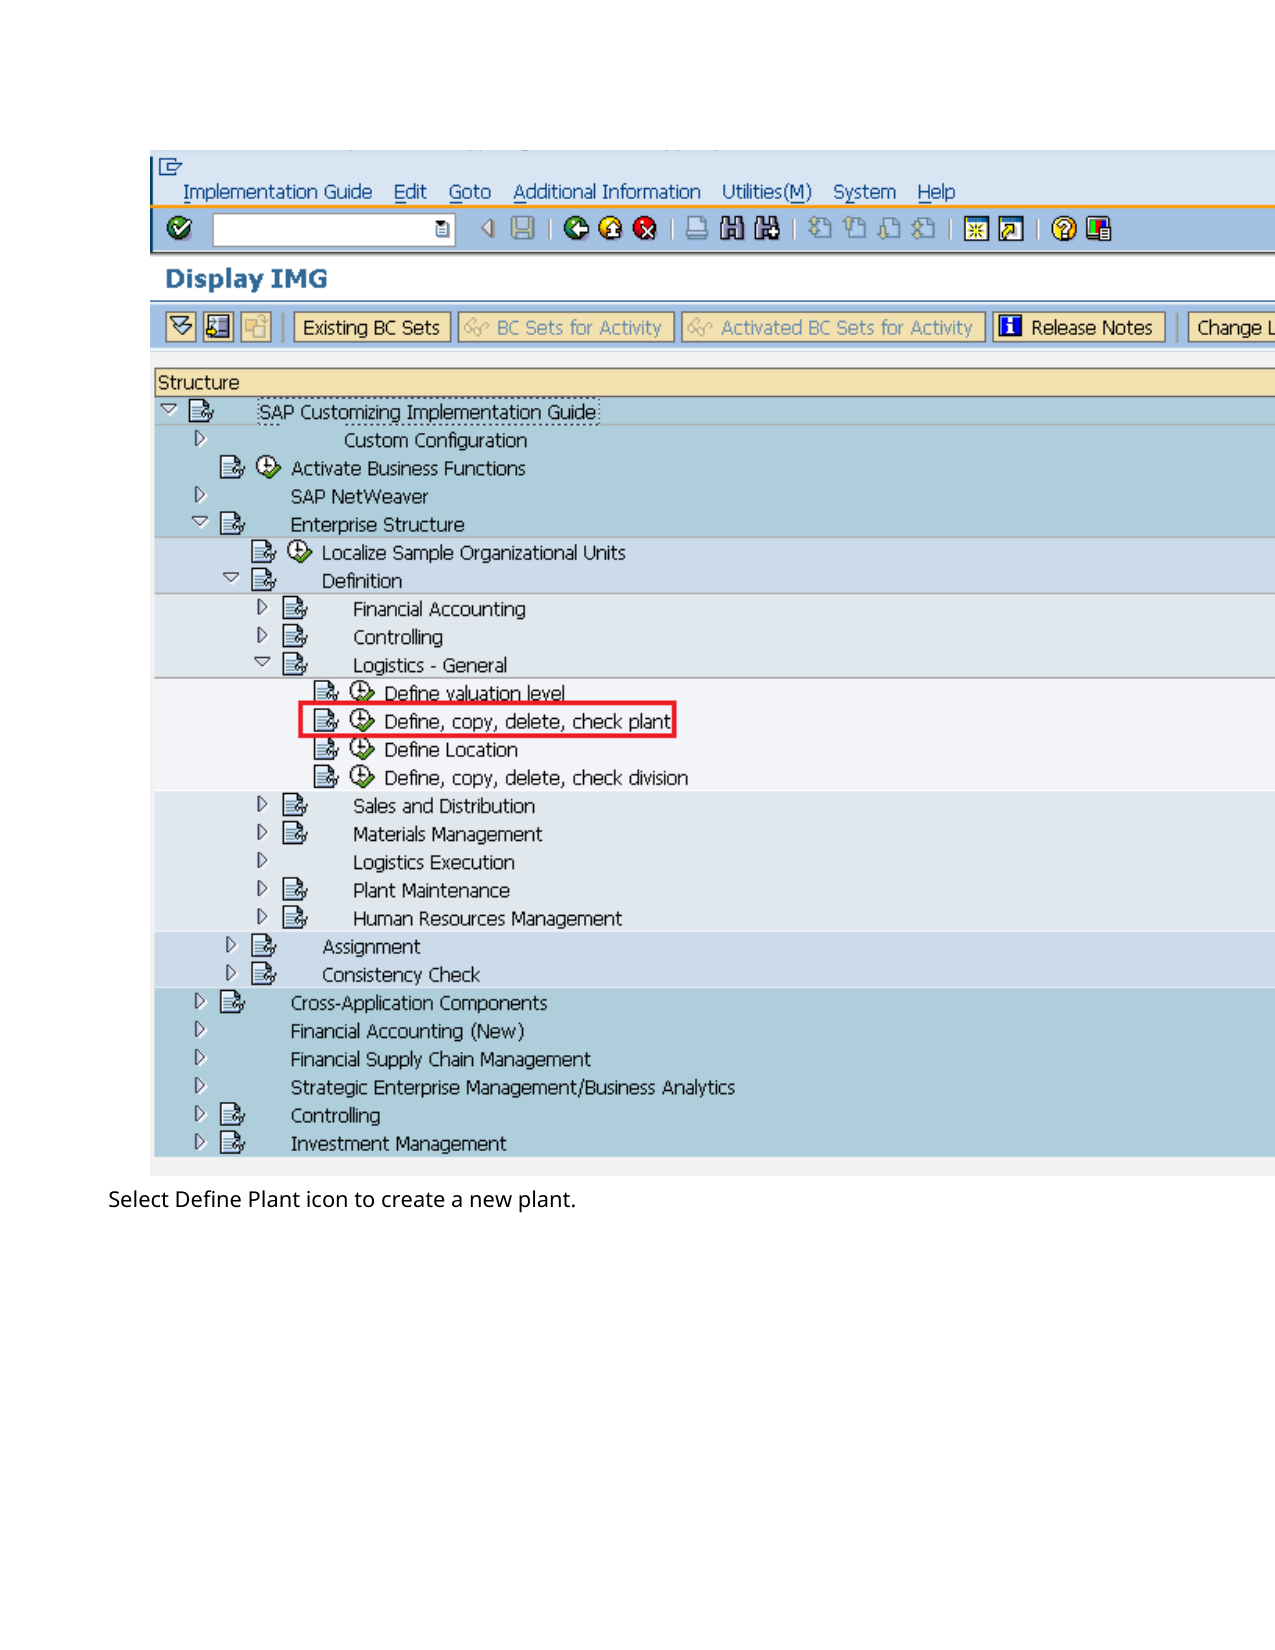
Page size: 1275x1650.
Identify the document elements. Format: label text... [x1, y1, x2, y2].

text Select Define Plant icon to create a new plant. [108, 1176, 1167, 1213]
picture [150, 150, 1275, 1176]
